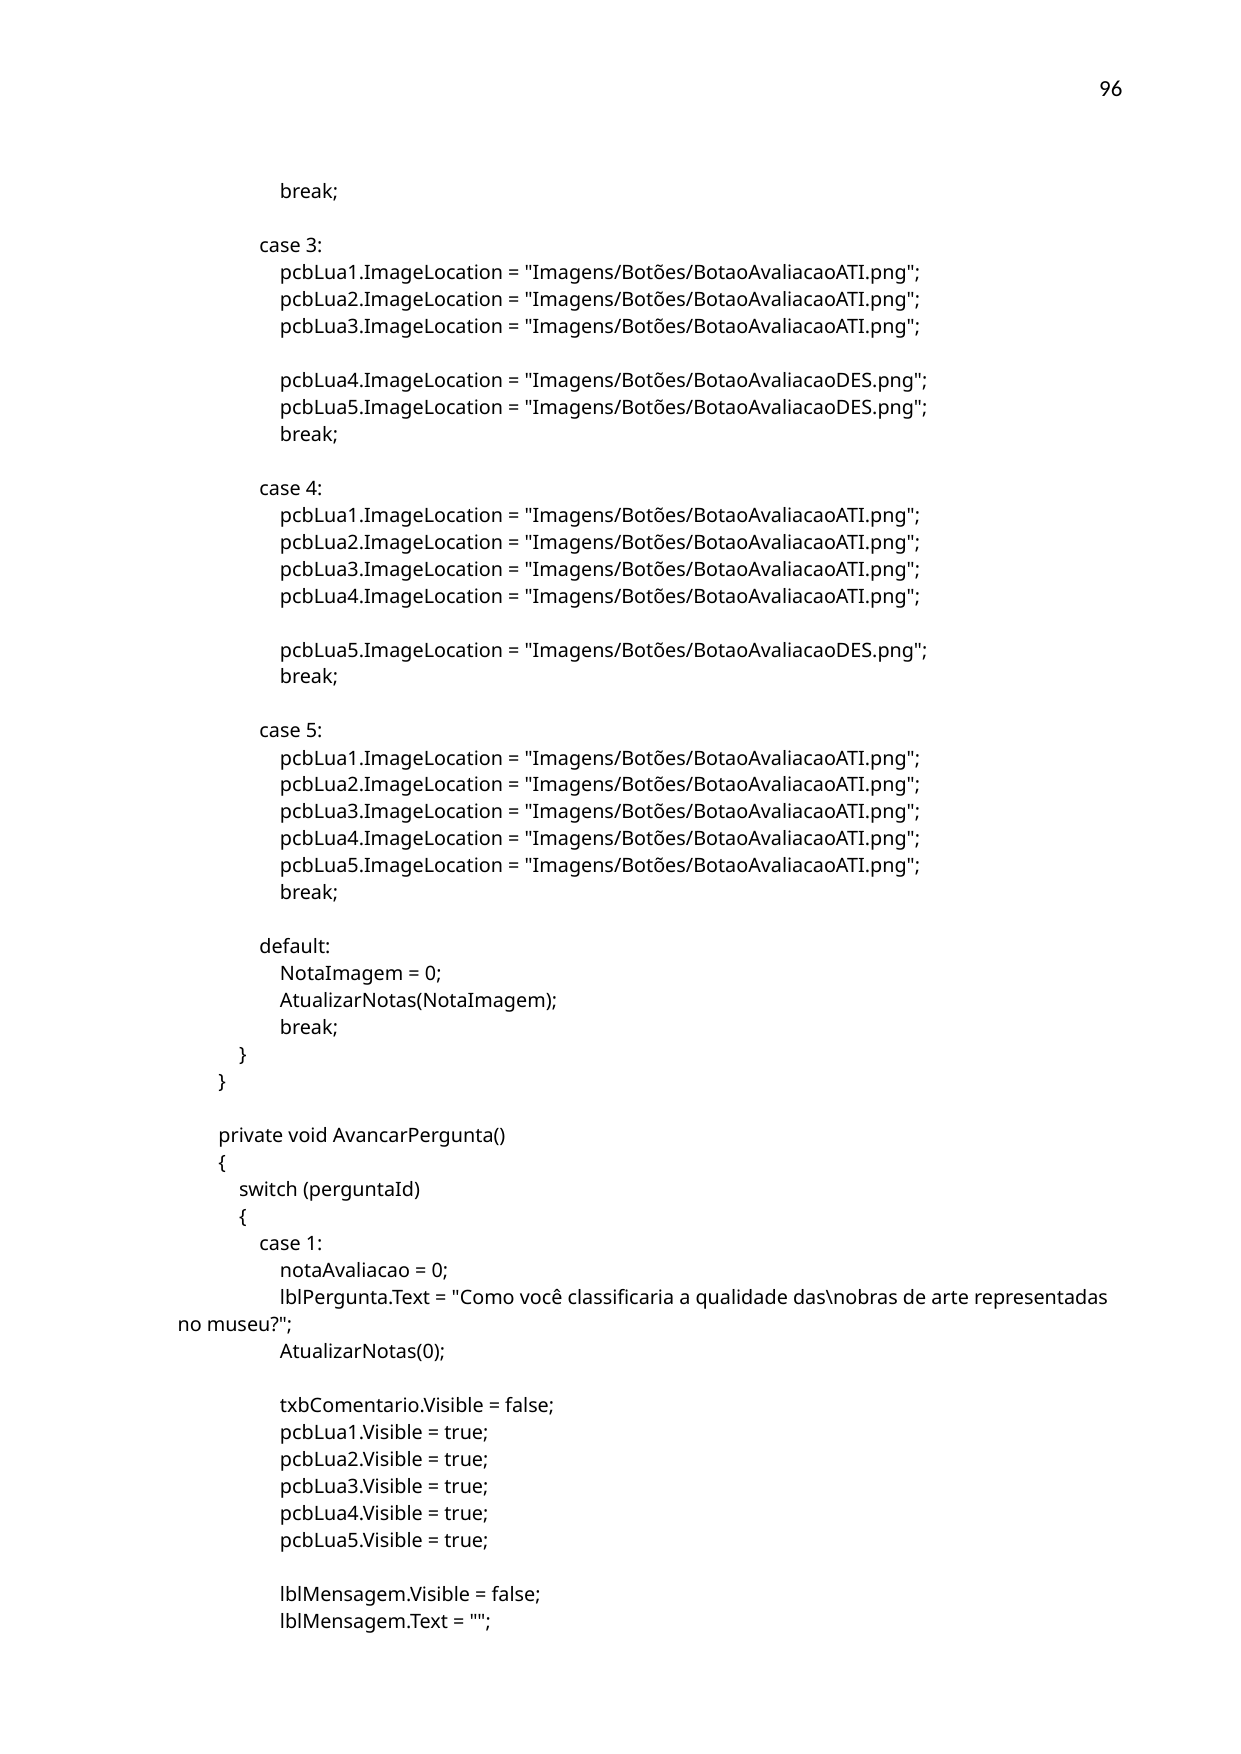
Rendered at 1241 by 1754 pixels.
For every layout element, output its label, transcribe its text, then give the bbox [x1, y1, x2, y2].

text pcbLua3.ImageLocation = "Imagens/Botões/BotaoAvaliacaoATI.png"; [177, 555, 1122, 582]
text pcbLua1.ImageLocation = "Imagens/Botões/BotaoAvaliacaoATI.png"; [177, 258, 1122, 285]
text break; [177, 420, 1122, 447]
text { [177, 1148, 1122, 1175]
text pcbLua2.ImageLocation = "Imagens/Botões/BotaoAvaliacaoATI.png"; [177, 528, 1122, 555]
text break; [177, 177, 1122, 204]
text pcbLua4.Visible = true; [177, 1499, 1122, 1526]
text txbComentario.Visible = false; [177, 1391, 1122, 1418]
text case 4: [177, 474, 1122, 501]
text } [177, 1067, 1122, 1094]
text break; [177, 1013, 1122, 1041]
text case 3: [177, 231, 1122, 258]
text pcbLua5.Visible = true; [177, 1526, 1122, 1553]
text AtualizarNotas(NotaImagem); [177, 987, 1122, 1013]
text pcbLua2.Visible = true; [177, 1445, 1122, 1472]
text private void AvancarPergunta() [177, 1121, 1122, 1148]
text pcbLua1.Visible = true; [177, 1418, 1122, 1445]
text NotaImagem = 0; [177, 959, 1122, 987]
text pcbLua1.ImageLocation = "Imagens/Botões/BotaoAvaliacaoATI.png"; [177, 501, 1122, 528]
text case 5: [177, 717, 1122, 744]
text break; [177, 663, 1122, 690]
text pcbLua3.ImageLocation = "Imagens/Botões/BotaoAvaliacaoATI.png"; [177, 798, 1122, 825]
text pcbLua3.Visible = true; [177, 1472, 1122, 1499]
text pcbLua5.ImageLocation = "Imagens/Botões/BotaoAvaliacaoDES.png"; [177, 636, 1122, 663]
text } [177, 1041, 1122, 1067]
text pcbLua4.ImageLocation = "Imagens/Botões/BotaoAvaliacaoATI.png"; [177, 825, 1122, 852]
text switch (perguntaId) [177, 1175, 1122, 1202]
text default: [177, 933, 1122, 959]
text case 1: [177, 1229, 1122, 1256]
text pcbLua4.ImageLocation = "Imagens/Botões/BotaoAvaliacaoATI.png"; [177, 582, 1122, 609]
text lblPergunta.Text = "Como você classificaria a qualidade das\nobras de arte representadas no museu?"; [177, 1283, 1122, 1337]
text pcbLua2.ImageLocation = "Imagens/Botões/BotaoAvaliacaoATI.png"; [177, 771, 1122, 798]
text pcbLua3.ImageLocation = "Imagens/Botões/BotaoAvaliacaoATI.png"; [177, 312, 1122, 339]
text lblMensagem.Text = ""; [177, 1607, 1122, 1634]
text lblMensagem.Visible = false; [177, 1580, 1122, 1607]
text pcbLua4.ImageLocation = "Imagens/Botões/BotaoAvaliacaoDES.png"; [177, 366, 1122, 393]
text pcbLua1.ImageLocation = "Imagens/Botões/BotaoAvaliacaoATI.png"; [177, 744, 1122, 771]
text notaAvaliacao = 0; [177, 1256, 1122, 1283]
text pcbLua5.ImageLocation = "Imagens/Botões/BotaoAvaliacaoATI.png"; [177, 852, 1122, 879]
text break; [177, 879, 1122, 906]
text pcbLua2.ImageLocation = "Imagens/Botões/BotaoAvaliacaoATI.png"; [177, 285, 1122, 312]
text AtualizarNotas(0); [177, 1337, 1122, 1364]
text pcbLua5.ImageLocation = "Imagens/Botões/BotaoAvaliacaoDES.png"; [177, 393, 1122, 420]
text { [177, 1202, 1122, 1229]
